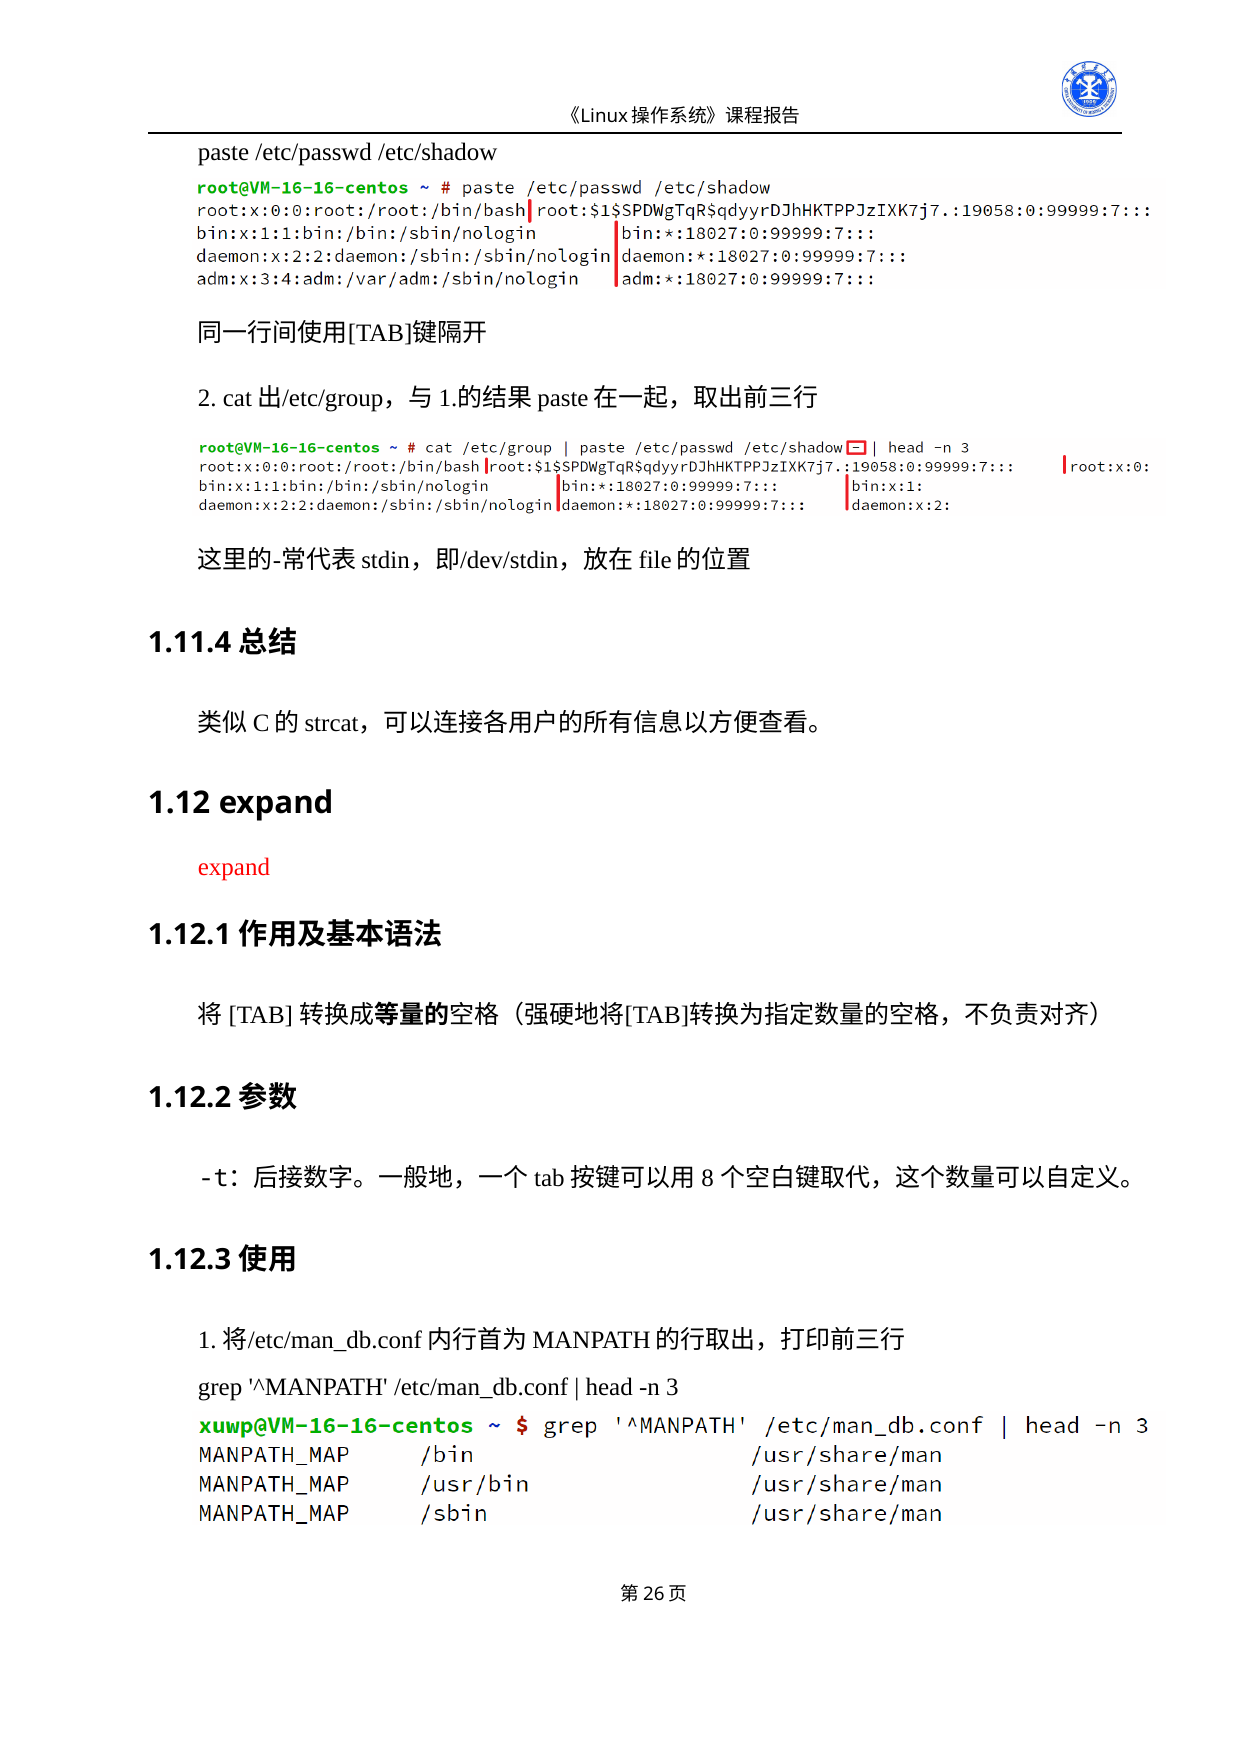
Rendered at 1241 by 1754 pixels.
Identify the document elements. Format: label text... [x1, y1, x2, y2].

text -t：后接数字。一般地，一个 tab 按键可以用 8 个空白键取代，这个数量可以自定义。 [148, 1143, 1122, 1208]
text grep '^MANPATH' /etc/man_db.conf | head -n 3 [148, 1371, 1122, 1403]
subtitle expand [148, 769, 1122, 834]
text 1. 将/etc/man_db.conf内行首为MANPATH的行取出，打印前三行 [148, 1306, 1122, 1371]
text paste /etc/passwd /etc/shadow [148, 136, 1122, 168]
subtitle 总结 [148, 607, 1122, 672]
text 类似C的strcat，可以连接各用户的所有信息以方便查看。 [148, 688, 1122, 753]
picture [192, 1411, 1167, 1525]
text expand [148, 851, 1122, 883]
picture [192, 438, 1167, 516]
subtitle 参数 [148, 1062, 1122, 1127]
text 同一行间使用[TAB]键隔开 [148, 298, 1122, 363]
text 将 [TAB] 转换成等量的空格（强硬地将[TAB]转换为指定数量的空格，不负责对齐） [148, 981, 1122, 1046]
subtitle 使用 [148, 1224, 1122, 1289]
picture [1061, 61, 1117, 117]
subtitle 作用及基本语法 [148, 899, 1122, 964]
text 2. cat出/etc/group，与1.的结果paste在一起，取出前三行 [148, 363, 1122, 428]
text 这里的-常代表stdin，即/dev/stdin，放在file的位置 [148, 526, 1122, 591]
picture [192, 178, 1167, 289]
